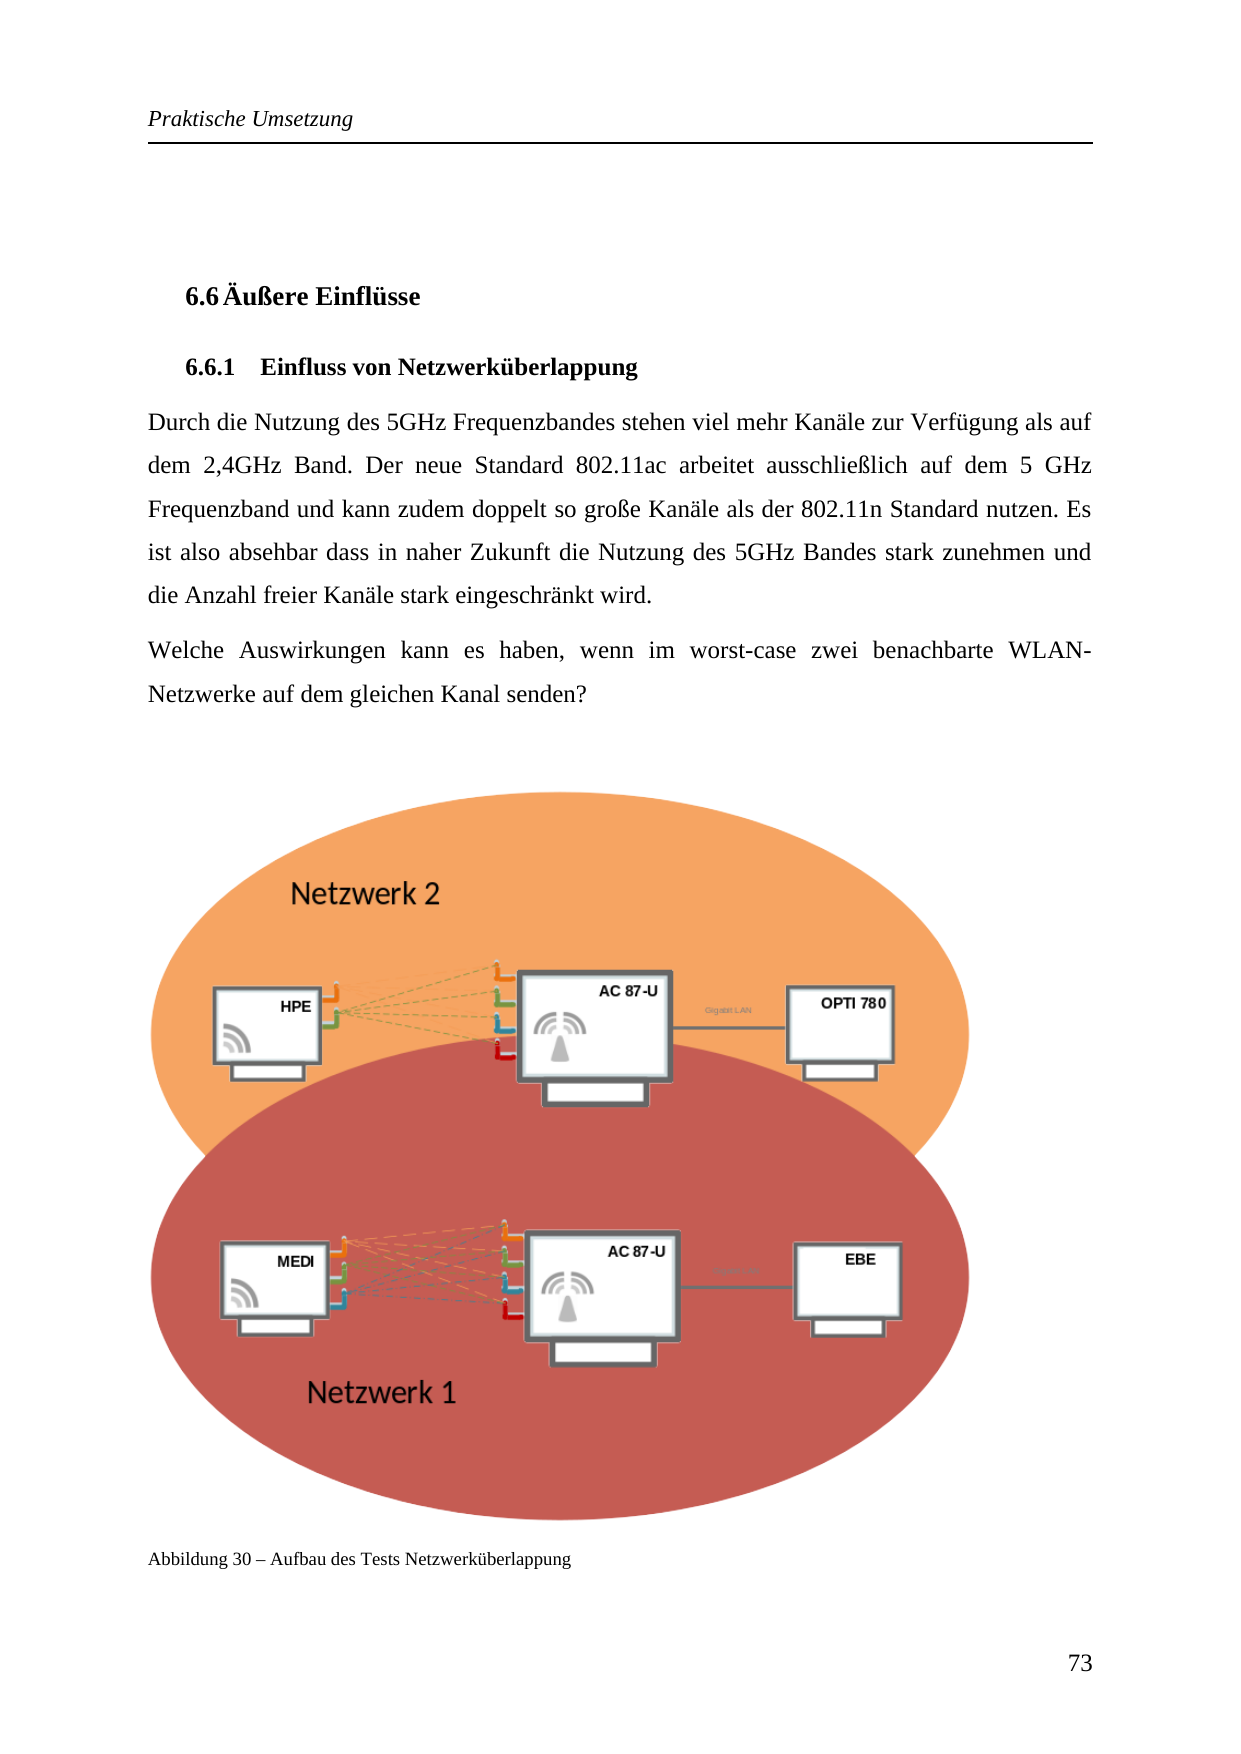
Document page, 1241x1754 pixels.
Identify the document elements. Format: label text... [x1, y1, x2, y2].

text Abbildung 30 – Aufbau des Tests Netzwerküberlappung [148, 1548, 1093, 1569]
subtitle Einfluss von Netzwerküberlappung [185, 352, 1093, 381]
text Welche Auswirkungen kann es haben, wenn im worst-case zwei benachbarte WLAN-Netzwerke auf dem gleichen Kanal senden? [148, 636, 1093, 707]
subtitle Äußere Einflüsse [185, 280, 1093, 311]
text Durch die Nutzung des 5GHz Frequenzbandes stehen viel mehr Kanäle zur Verfügung als auf dem 2,4GHz Band. Der neue Standard 802.11ac arbeitet ausschließlich auf dem 5 GHz Frequenzband und kann zudem doppelt so große Kanäle als der 802.11n Standard nutzen. Es ist also absehbar dass in naher Zukunft die Nutzung des 5GHz Bandes stark zunehmen und die Anzahl freier Kanäle stark eingeschränkt wird. [148, 407, 1093, 609]
